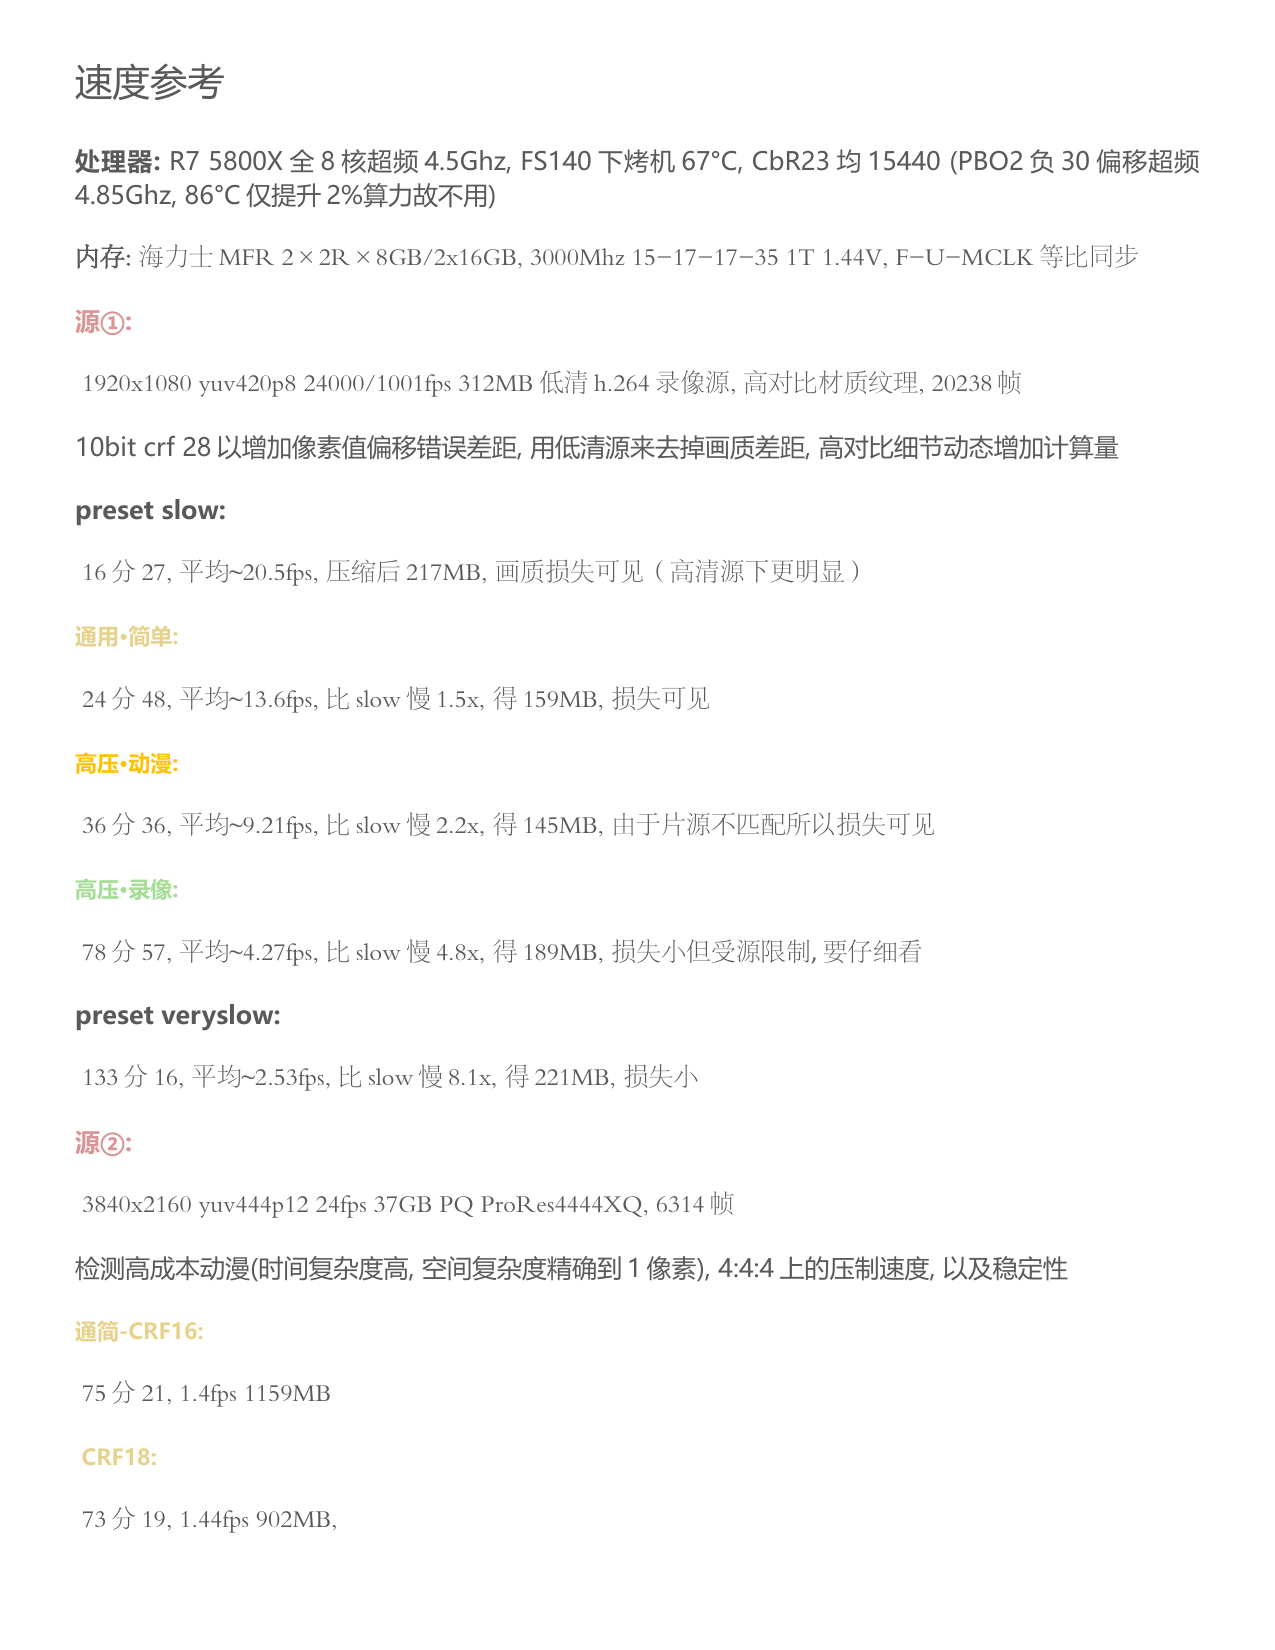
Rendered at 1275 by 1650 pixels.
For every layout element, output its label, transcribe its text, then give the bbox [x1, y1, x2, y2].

text 78分57, 平均~4.27fps, 比slow慢4.8x, 得189MB, 损失小但受源限制, 要仔细看 [75, 935, 1200, 969]
text 3840x2160 yuv444p12 24fps 37GB PQ ProRes4444XQ, 6314帧 [75, 1187, 1200, 1221]
text 处理器: R7 5800X全8核超频4.5Ghz, FS140下烤机67°C, CbR23均15440 (PBO2负30偏移超频4.85Ghz, 86°C仅提升2%算力故不用) [75, 143, 1200, 211]
text 内存: 海力士MFR 2×2R×8GB/2x16GB, 3000Mhz 15-17-17-35 1T 1.44V, F-U-MCLK等比同步 [75, 240, 1200, 274]
text 16分27, 平均~20.5fps, 压缩后217MB, 画质损失可见（高清源下更明显） [75, 556, 1200, 590]
subtitle preset slow: [75, 493, 1200, 527]
text 通用·简单: [75, 619, 1200, 653]
text 高压·录像: [75, 872, 1200, 906]
subtitle 速度参考 [75, 46, 1200, 114]
text 源②: [75, 1124, 1200, 1158]
text 36分36, 平均~9.21fps, 比slow慢2.2x, 得145MB, 由于片源不匹配所以损失可见 [75, 808, 1200, 842]
subtitle preset veryslow: [75, 998, 1200, 1032]
text 10bit crf 28以增加像素值偏移错误差距, 用低清源来去掉画质差距, 高对比细节动态增加计算量 [75, 430, 1200, 464]
text 133分16, 平均~2.53fps, 比slow慢8.1x, 得221MB, 损失小 [75, 1061, 1200, 1095]
text 检测高成本动漫(时间复杂度高, 空间复杂度精确到1像素), 4:4:4上的压制速度, 以及稳定性 [75, 1250, 1200, 1284]
text CRF18: [75, 1440, 1200, 1474]
text 1920x1080 yuv420p8 24000/1001fps 312MB低清h.264录像源, 高对比材质纹理, 20238帧 [75, 367, 1200, 401]
text 75分21, 1.4fps 1159MB [75, 1377, 1200, 1411]
text 通简-CRF16: [75, 1313, 1200, 1347]
text 73分19, 1.44fps 902MB, [75, 1503, 1200, 1537]
text 24分48, 平均~13.6fps, 比slow慢1.5x, 得159MB, 损失可见 [75, 682, 1200, 716]
text 高压·动漫: [75, 745, 1200, 779]
text 源①: [75, 303, 1200, 337]
